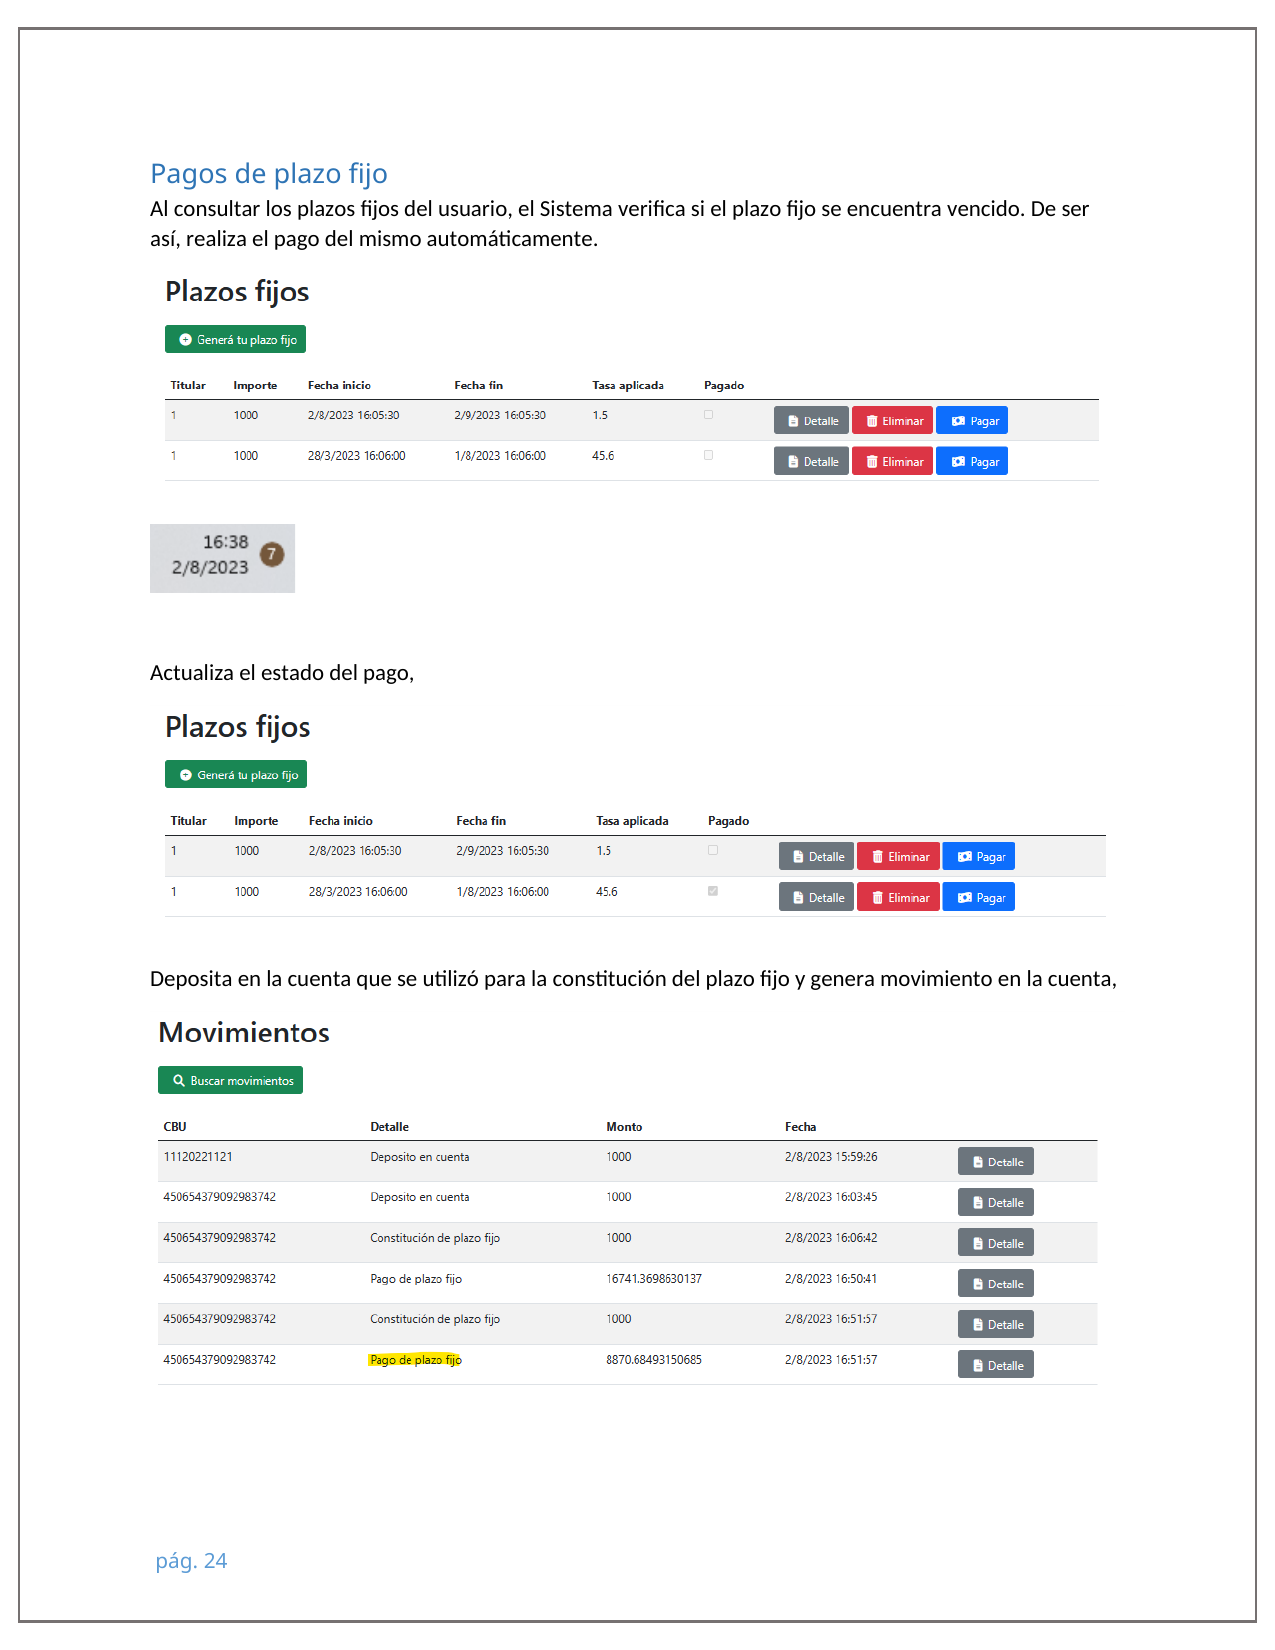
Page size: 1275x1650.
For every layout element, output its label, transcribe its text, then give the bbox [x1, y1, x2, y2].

text Al consultar los plazos fijos del usuario, el Sistema verifica si el plazo fijo se encuentra vencido. De ser así, realiza el pago del mismo automáticamente. [150, 194, 1125, 252]
picture [150, 524, 296, 593]
picture [150, 705, 1125, 946]
picture [150, 1011, 1125, 1406]
text Deposita en la cuenta que se utilizó para la constitución del plazo fijo y genera movimiento en la cuenta, [150, 964, 1125, 992]
text Actualiza el estado del pago, [150, 658, 1125, 687]
subtitle Pagos de plazo fijo [150, 154, 1125, 191]
picture [150, 271, 1125, 506]
